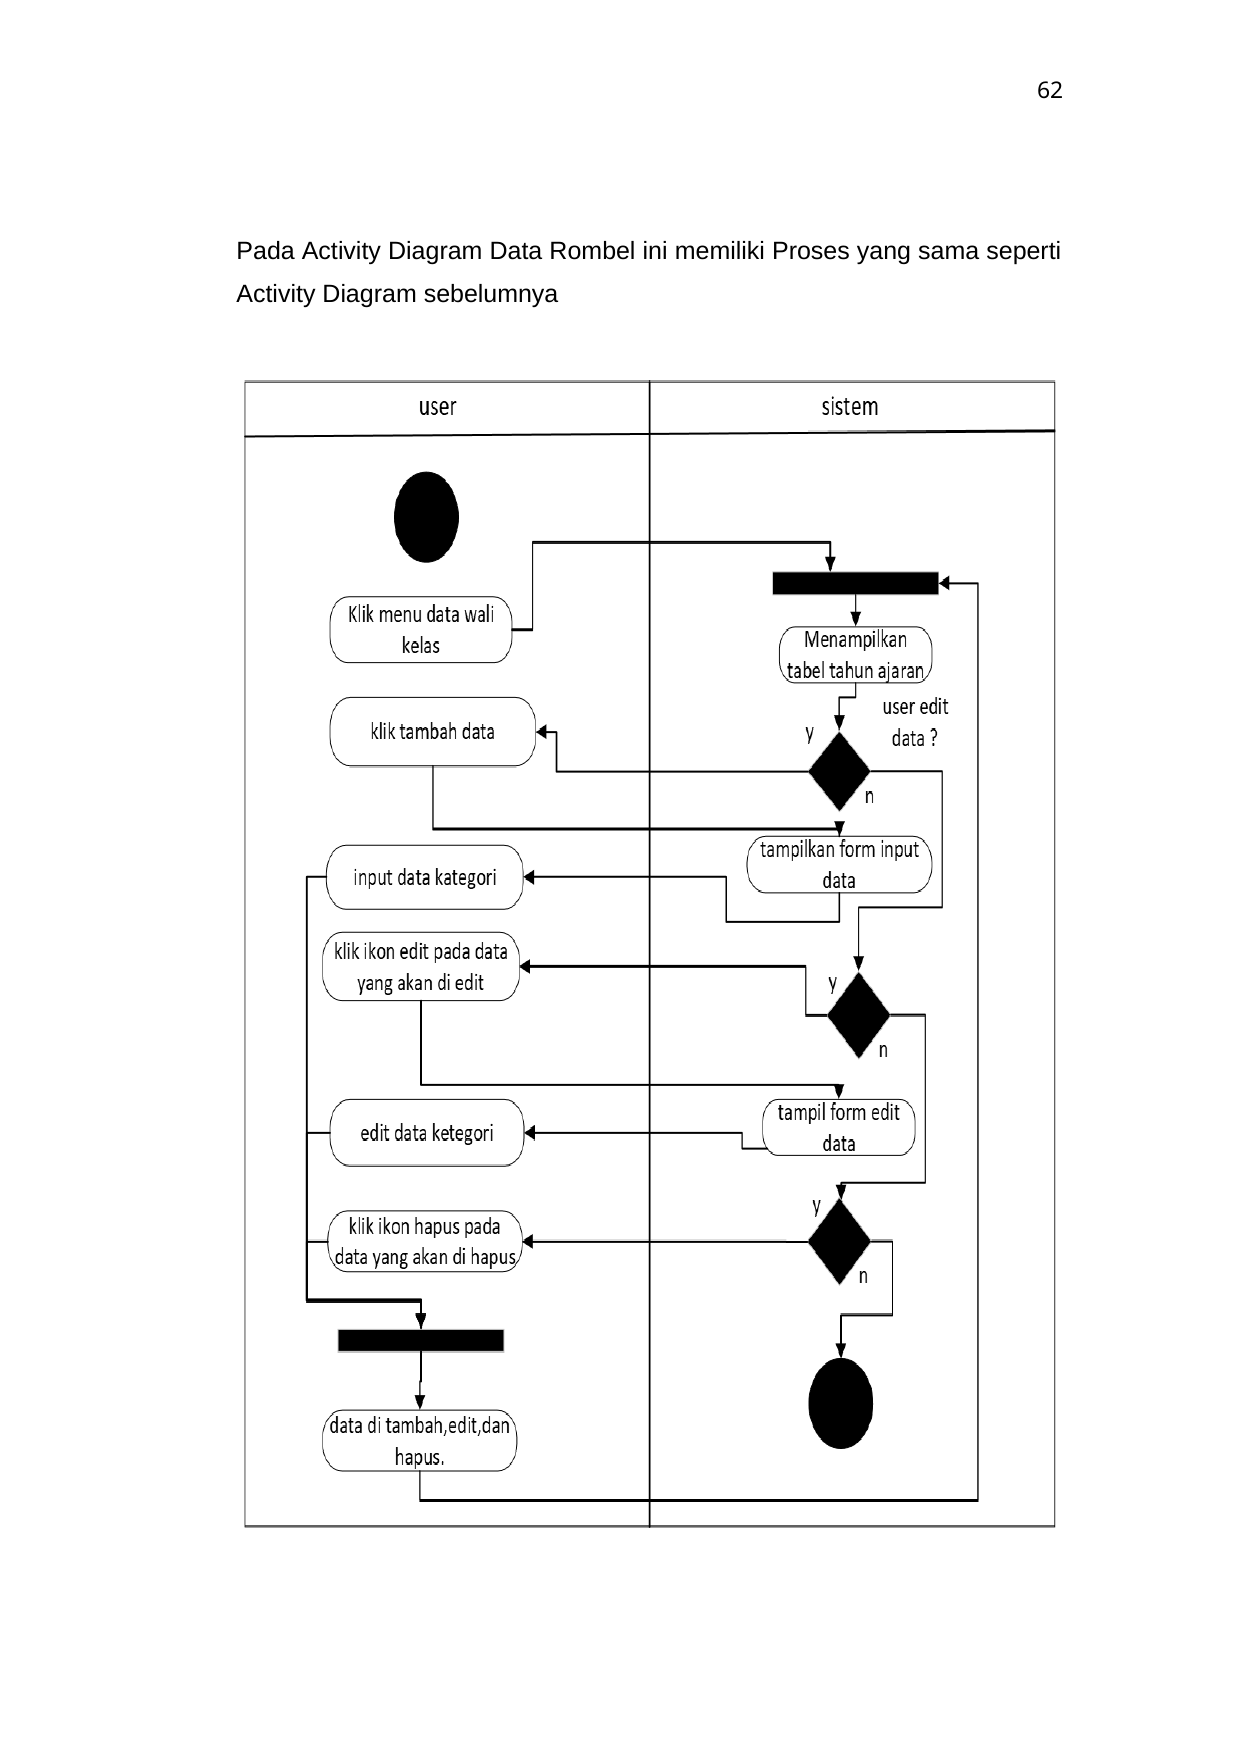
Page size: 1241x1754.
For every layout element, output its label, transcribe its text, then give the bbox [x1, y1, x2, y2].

picture [237, 369, 1062, 1539]
text Pada Activity Diagram Data Rombel ini memiliki Proses yang sama seperti Activity Diagram sebelumnya [236, 236, 1063, 308]
